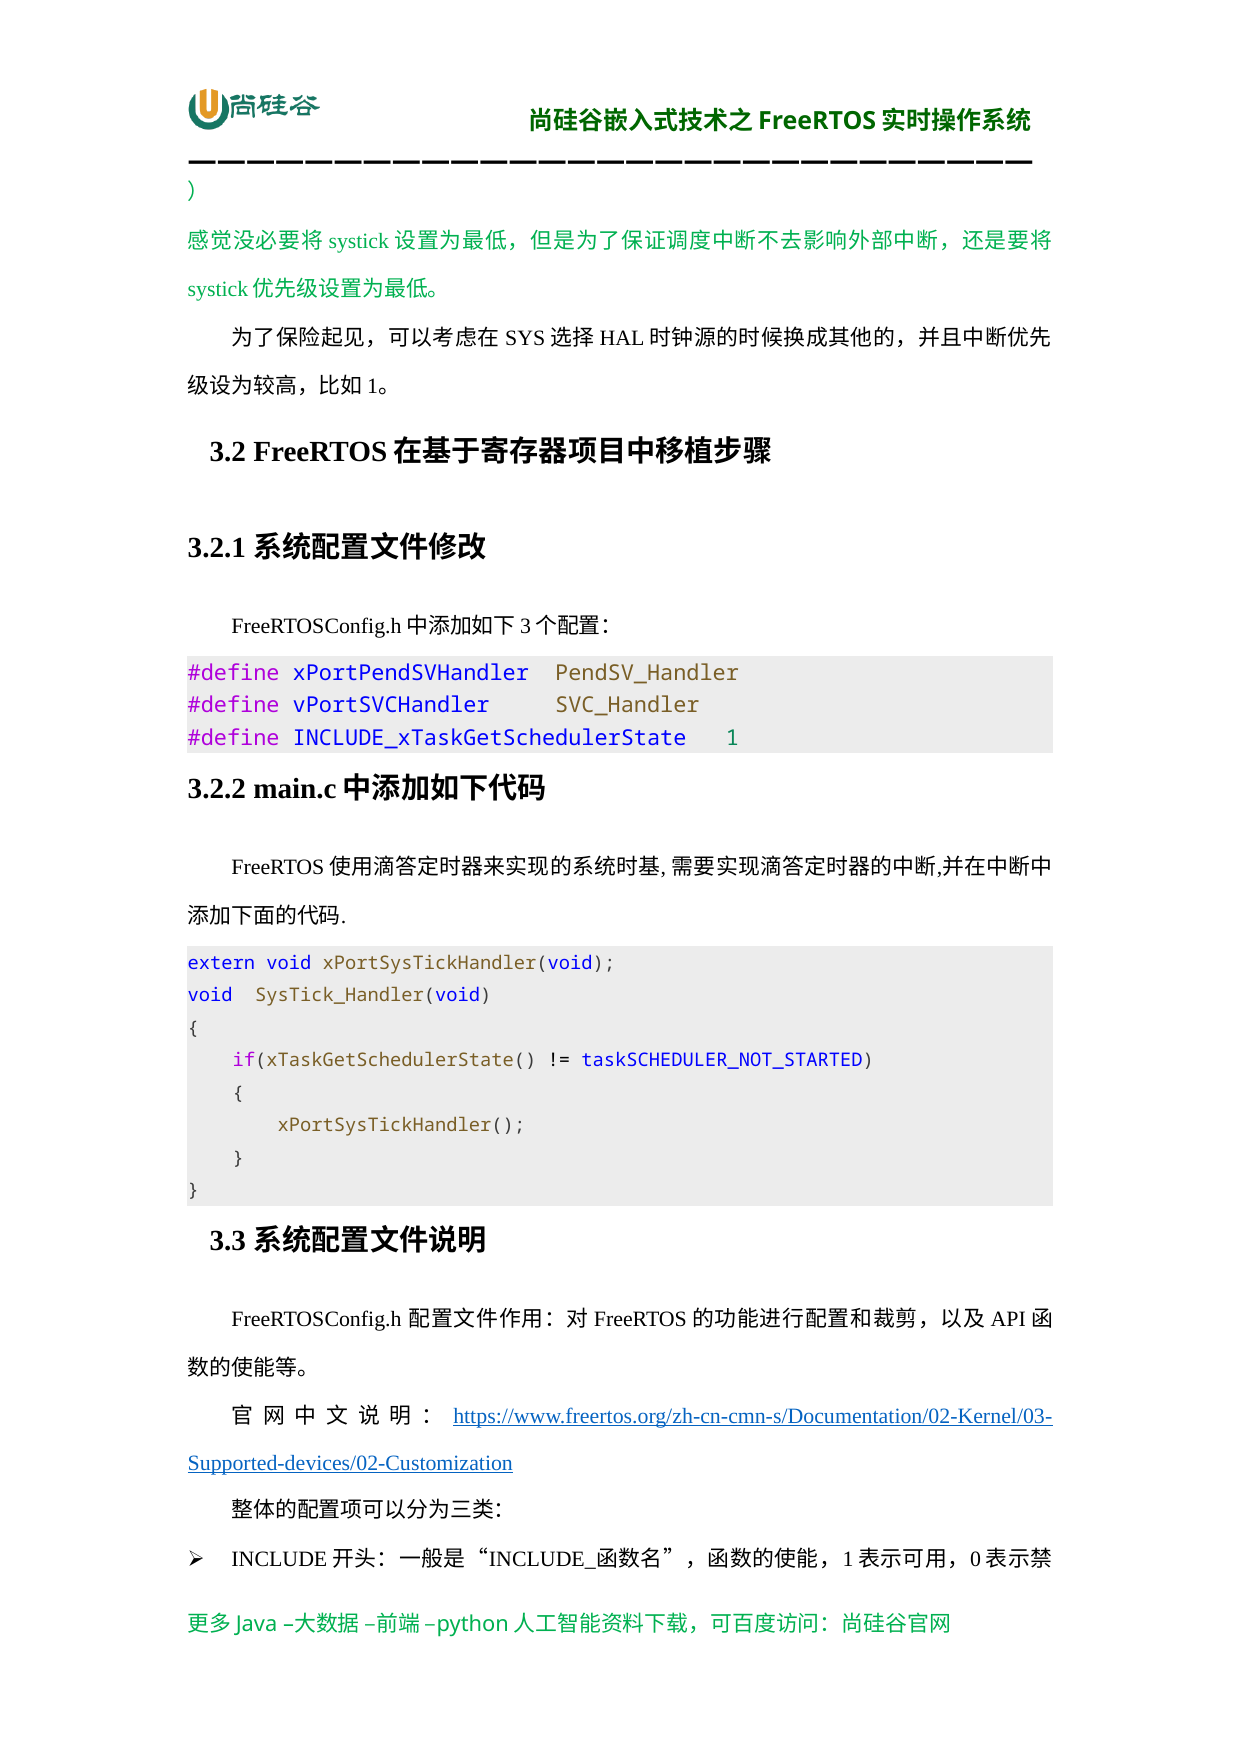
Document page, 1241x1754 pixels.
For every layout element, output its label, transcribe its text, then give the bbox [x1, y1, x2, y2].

text 系统配置文件修改 [187, 512, 1053, 577]
text 为了保险起见，可以考虑在SYS选择HAL时钟源的时候换成其他的，并且中断优先级设为较高，比如1。 [187, 319, 1053, 401]
text #define xPortPendSVHandler PendSV_Handler [187, 656, 1053, 688]
text ） [187, 174, 1053, 206]
text } [187, 1141, 1053, 1173]
text } [187, 1173, 1053, 1206]
text void SysTick_Handler(void) [187, 978, 1053, 1011]
text if(xTaskGetSchedulerState() != taskSCHEDULER_NOT_STARTED) [187, 1043, 1053, 1076]
text FreeRTOSConfig.h中添加如下3个配置： [187, 607, 1053, 640]
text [144, 1540, 1053, 1573]
text FreeRTOSConfig.h 配置文件作用：对FreeRTOS的功能进行配置和裁剪，以及API函数的使能等。 [187, 1301, 1053, 1382]
text 整体的配置项可以分为三类： [187, 1492, 1053, 1524]
text 系统配置文件说明 [209, 1206, 1053, 1271]
text #define vPortSVCHandler SVC_Handler [187, 688, 1053, 721]
text { [187, 1076, 1053, 1108]
text xPortSysTickHandler(); [187, 1108, 1053, 1141]
text 官网中文说明：https://www.freertos.org/zh-cn-cmn-s/Documentation/02-Kernel/03-Supported-devices/02-Customization [187, 1398, 1053, 1479]
text FreeRTOS在基于寄存器项目中移植步骤 [209, 416, 1053, 481]
text #define INCLUDE_xTaskGetSchedulerState 1 [187, 721, 1053, 753]
text FreeRTOS使用滴答定时器来实现的系统时基, 需要实现滴答定时器的中断,并在中断中添加下面的代码. [187, 848, 1053, 930]
text 感觉没必要将systick设置为最低，但是为了保证调度中断不去影响外部中断，还是要将systick优先级设置为最低。 [187, 222, 1053, 303]
text { [187, 1011, 1053, 1043]
text main.c中添加如下代码 [187, 753, 1053, 818]
picture [187, 88, 320, 130]
text extern void xPortSysTickHandler(void); [187, 946, 1053, 978]
